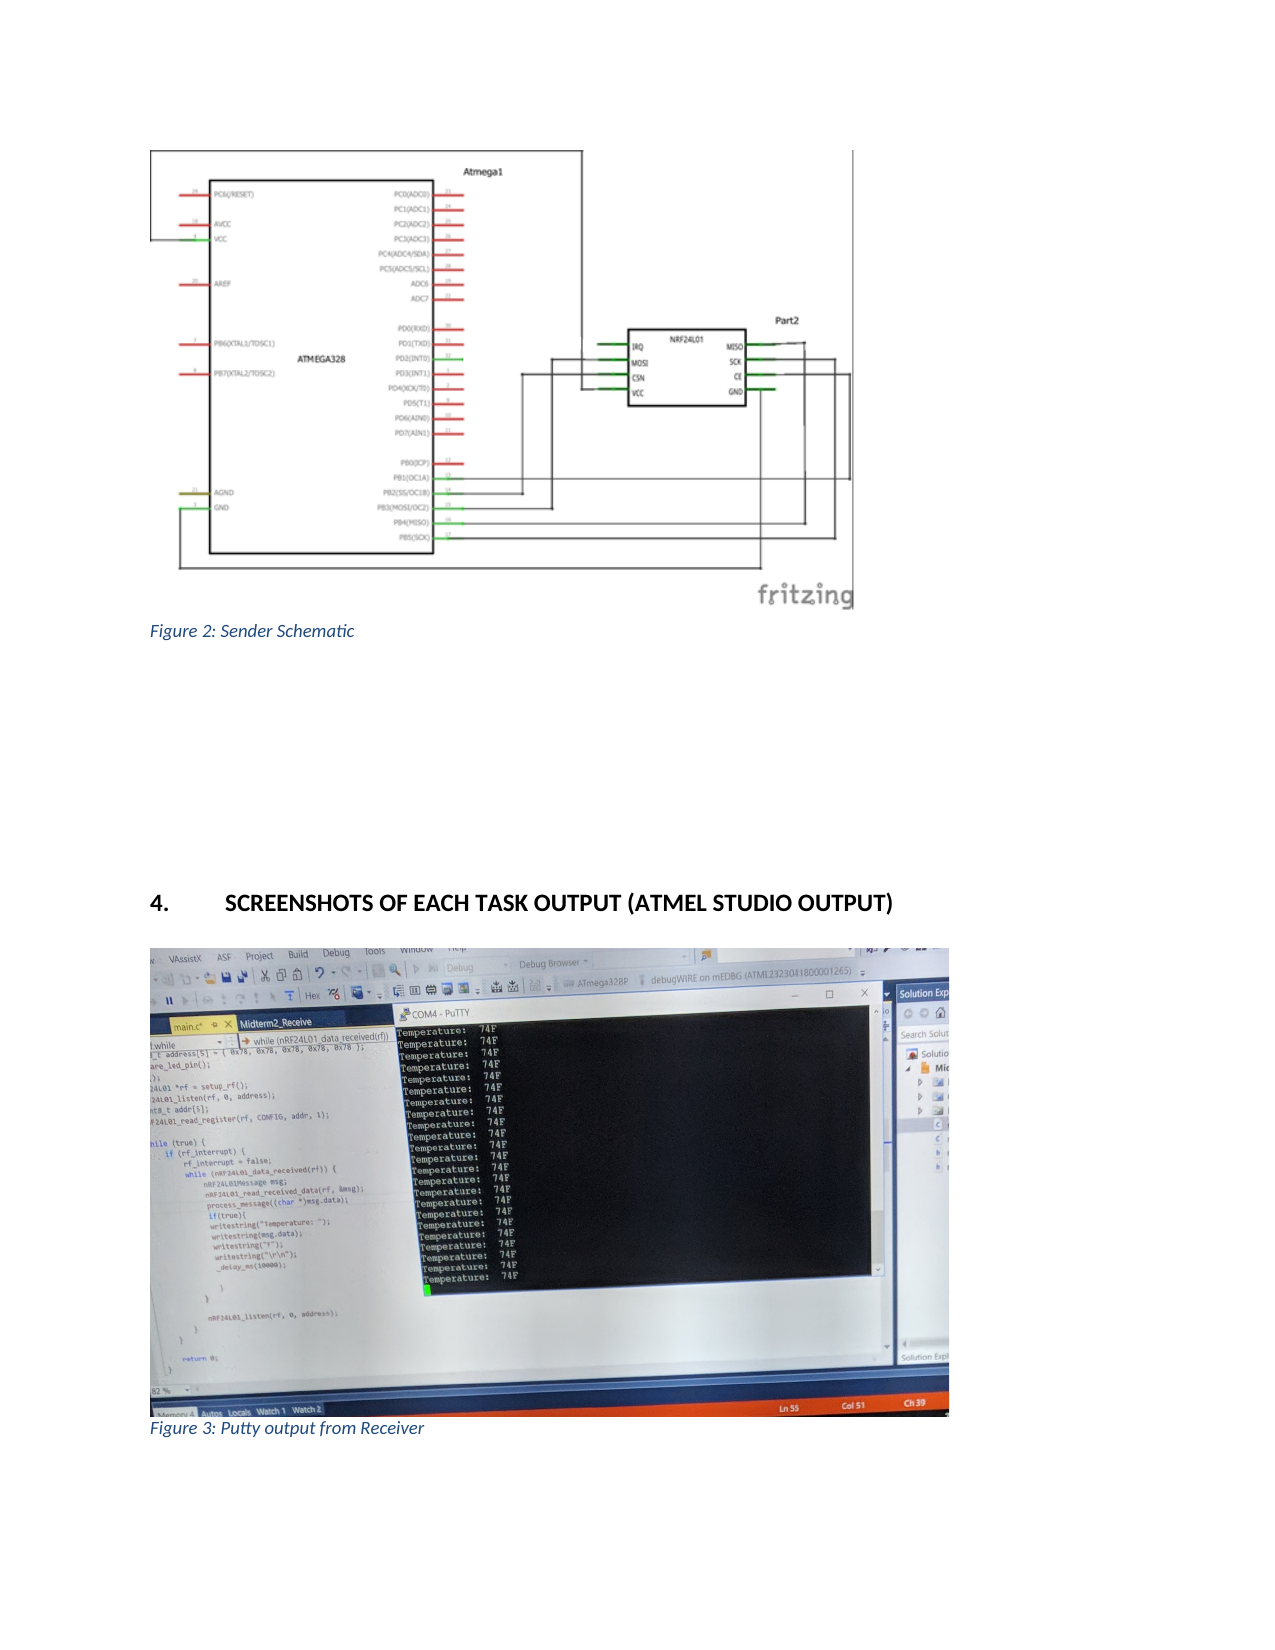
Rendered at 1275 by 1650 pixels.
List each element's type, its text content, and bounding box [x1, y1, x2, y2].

list SCREENSHOTS OF EACH TASK OUTPUT (ATMEL STUDIO OUTPUT) [150, 887, 1125, 918]
picture [150, 948, 950, 1417]
picture [150, 150, 887, 620]
